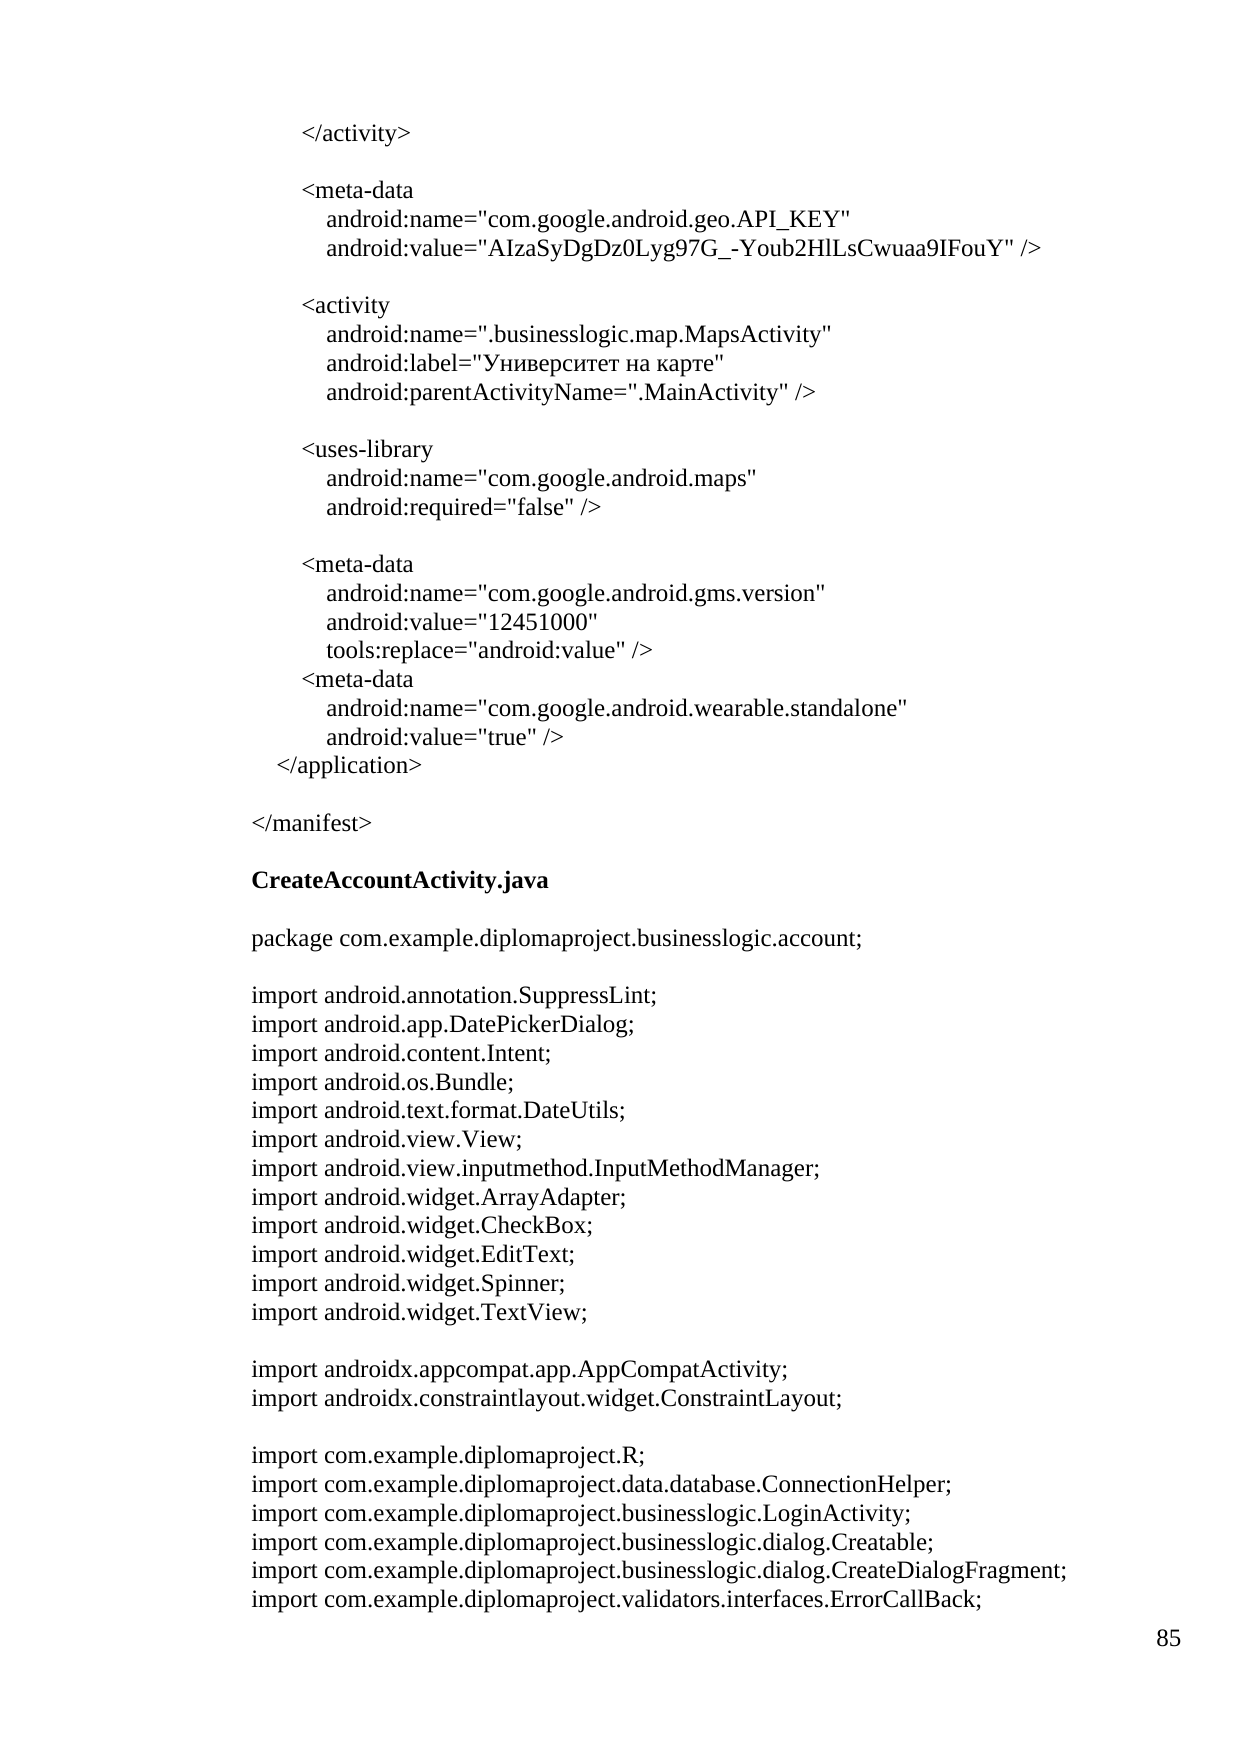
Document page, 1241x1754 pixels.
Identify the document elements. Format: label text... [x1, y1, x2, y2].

text import android.os.Bundle; [177, 1067, 1181, 1096]
text CreateAccountActivity.java [177, 866, 1181, 894]
text import android.app.DatePickerDialog; [177, 1009, 1181, 1038]
text import android.widget.ArrayAdapter; [177, 1182, 1181, 1211]
text android:parentActivityName=".MainActivity" /> [177, 377, 1181, 406]
text import android.annotation.SuppressLint; [177, 981, 1181, 1009]
text <meta-data [177, 664, 1181, 693]
text import android.widget.TextView; [177, 1297, 1181, 1326]
text <uses-library [177, 434, 1181, 463]
text <activity [177, 291, 1181, 319]
text import com.example.diplomaproject.businesslogic.dialog.Creatable; [177, 1527, 1181, 1556]
text import android.content.Intent; [177, 1038, 1181, 1067]
text <meta-data [177, 176, 1181, 204]
text android:name="com.google.android.gms.version" [177, 578, 1181, 607]
text import android.widget.EditText; [177, 1239, 1181, 1268]
text import com.example.diplomaproject.businesslogic.LoginActivity; [177, 1498, 1181, 1527]
text </manifest> [177, 808, 1181, 837]
text import android.widget.Spinner; [177, 1268, 1181, 1297]
text android:value="AIzaSyDgDz0Lyg97G_-Youb2HlLsCwuaa9IFouY" /> [177, 233, 1181, 262]
text import androidx.constraintlayout.widget.ConstraintLayout; [177, 1383, 1181, 1412]
text android:label="Университет на карте" [177, 348, 1181, 377]
text android:name="com.google.android.maps" [177, 463, 1181, 492]
text import androidx.appcompat.app.AppCompatActivity; [177, 1354, 1181, 1383]
text android:name=".businesslogic.map.MapsActivity" [177, 319, 1181, 348]
text import com.example.diplomaproject.businesslogic.dialog.CreateDialogFragment; [177, 1556, 1181, 1584]
text android:name="com.google.android.wearable.standalone" [177, 693, 1181, 722]
text import android.view.inputmethod.InputMethodManager; [177, 1153, 1181, 1182]
text <meta-data [177, 549, 1181, 578]
text tools:replace="android:value" /> [177, 636, 1181, 664]
text </application> [177, 751, 1181, 779]
text android:value="12451000" [177, 607, 1181, 636]
text android:value="true" /> [177, 722, 1181, 751]
text import android.view.View; [177, 1124, 1181, 1153]
text android:name="com.google.android.geo.API_KEY" [177, 204, 1181, 233]
text import com.example.diplomaproject.data.database.ConnectionHelper; [177, 1469, 1181, 1498]
text </activity> [177, 118, 1181, 147]
text import com.example.diplomaproject.validators.interfaces.ErrorCallBack; [177, 1584, 1181, 1613]
text import android.widget.CheckBox; [177, 1211, 1181, 1239]
text import com.example.diplomaproject.R; [177, 1441, 1181, 1469]
text android:required="false" /> [177, 492, 1181, 521]
text import android.text.format.DateUtils; [177, 1096, 1181, 1124]
text package com.example.diplomaproject.businesslogic.account; [177, 923, 1181, 952]
